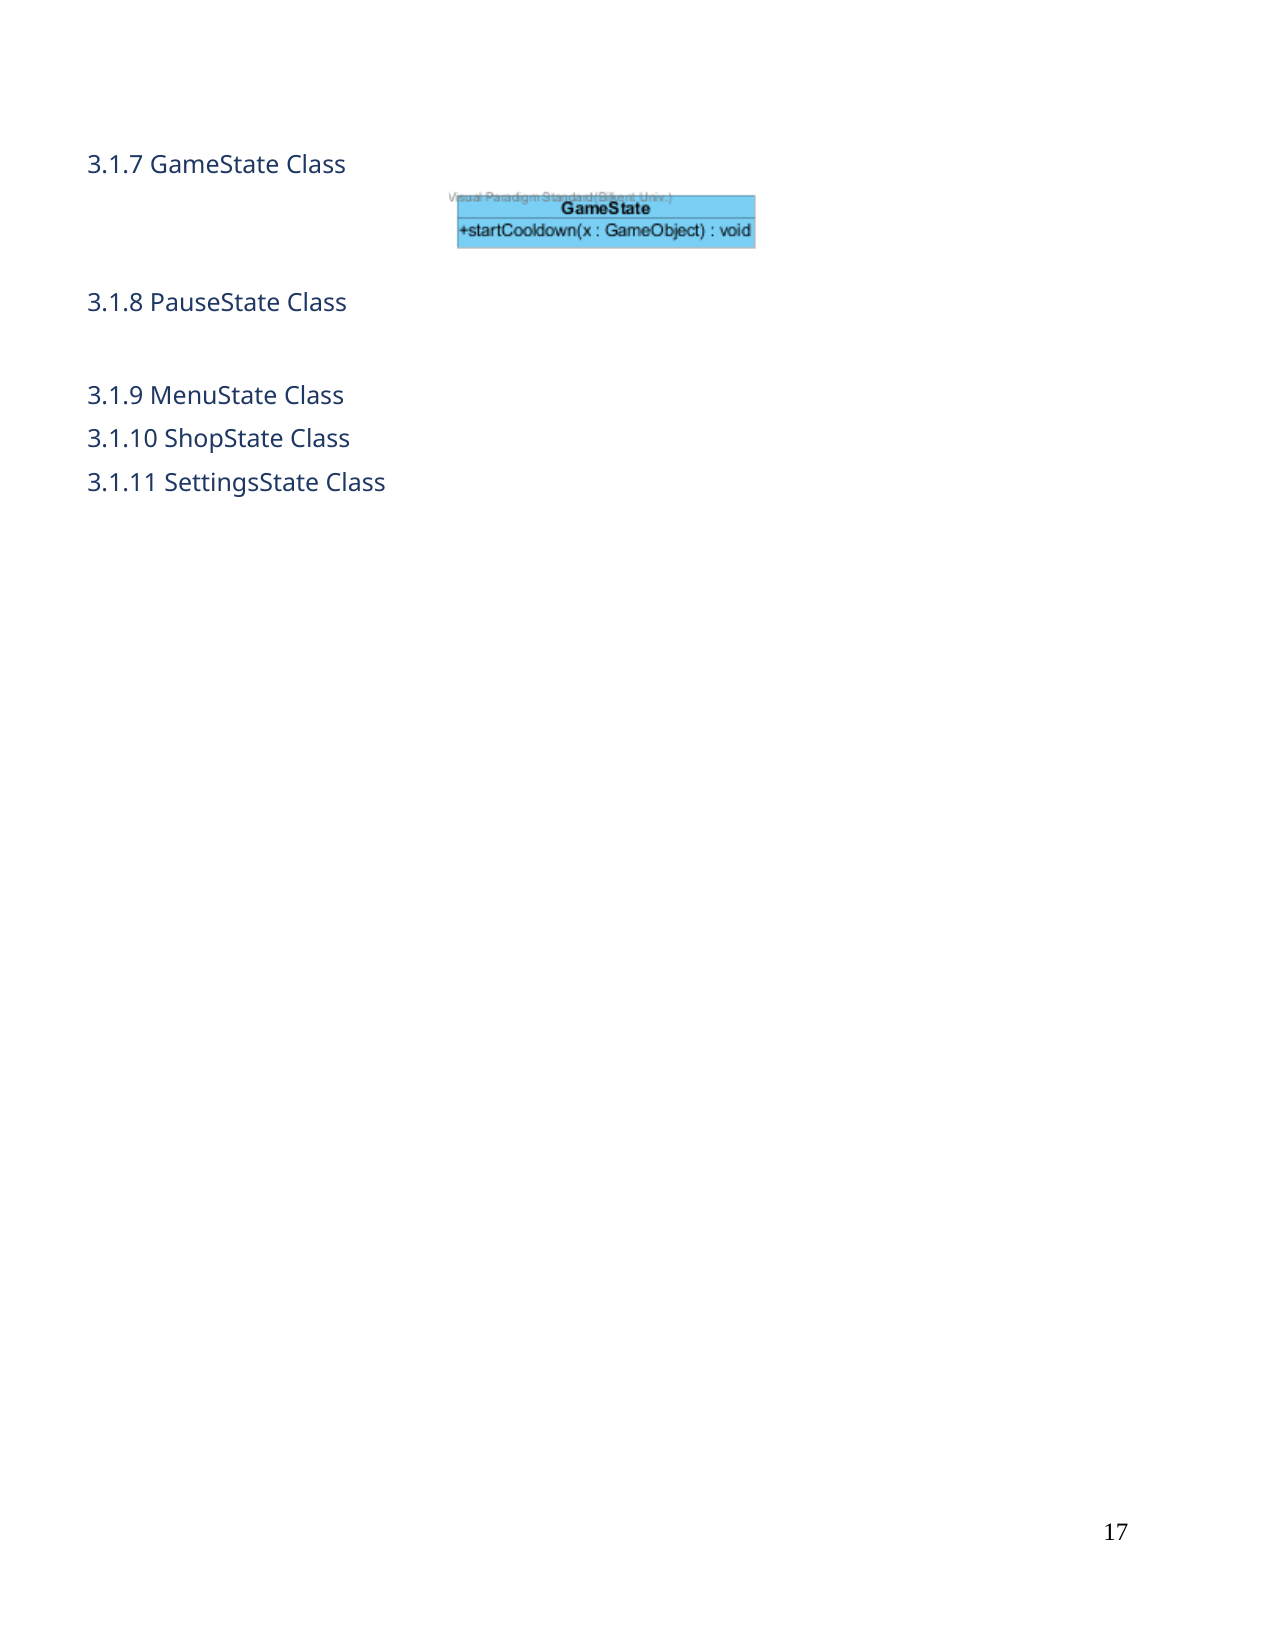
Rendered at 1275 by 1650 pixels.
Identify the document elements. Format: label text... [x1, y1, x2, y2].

subtitle 3.1.7 GameState Class [87, 147, 1128, 181]
picture [448, 186, 767, 260]
subtitle 3.1.10 ShopState Class [87, 421, 1128, 455]
subtitle 3.1.9 MenuState Class [87, 378, 1128, 412]
subtitle 3.1.11 SettingsState Class [87, 464, 1128, 498]
subtitle 3.1.8 PauseState Class [87, 285, 1128, 319]
